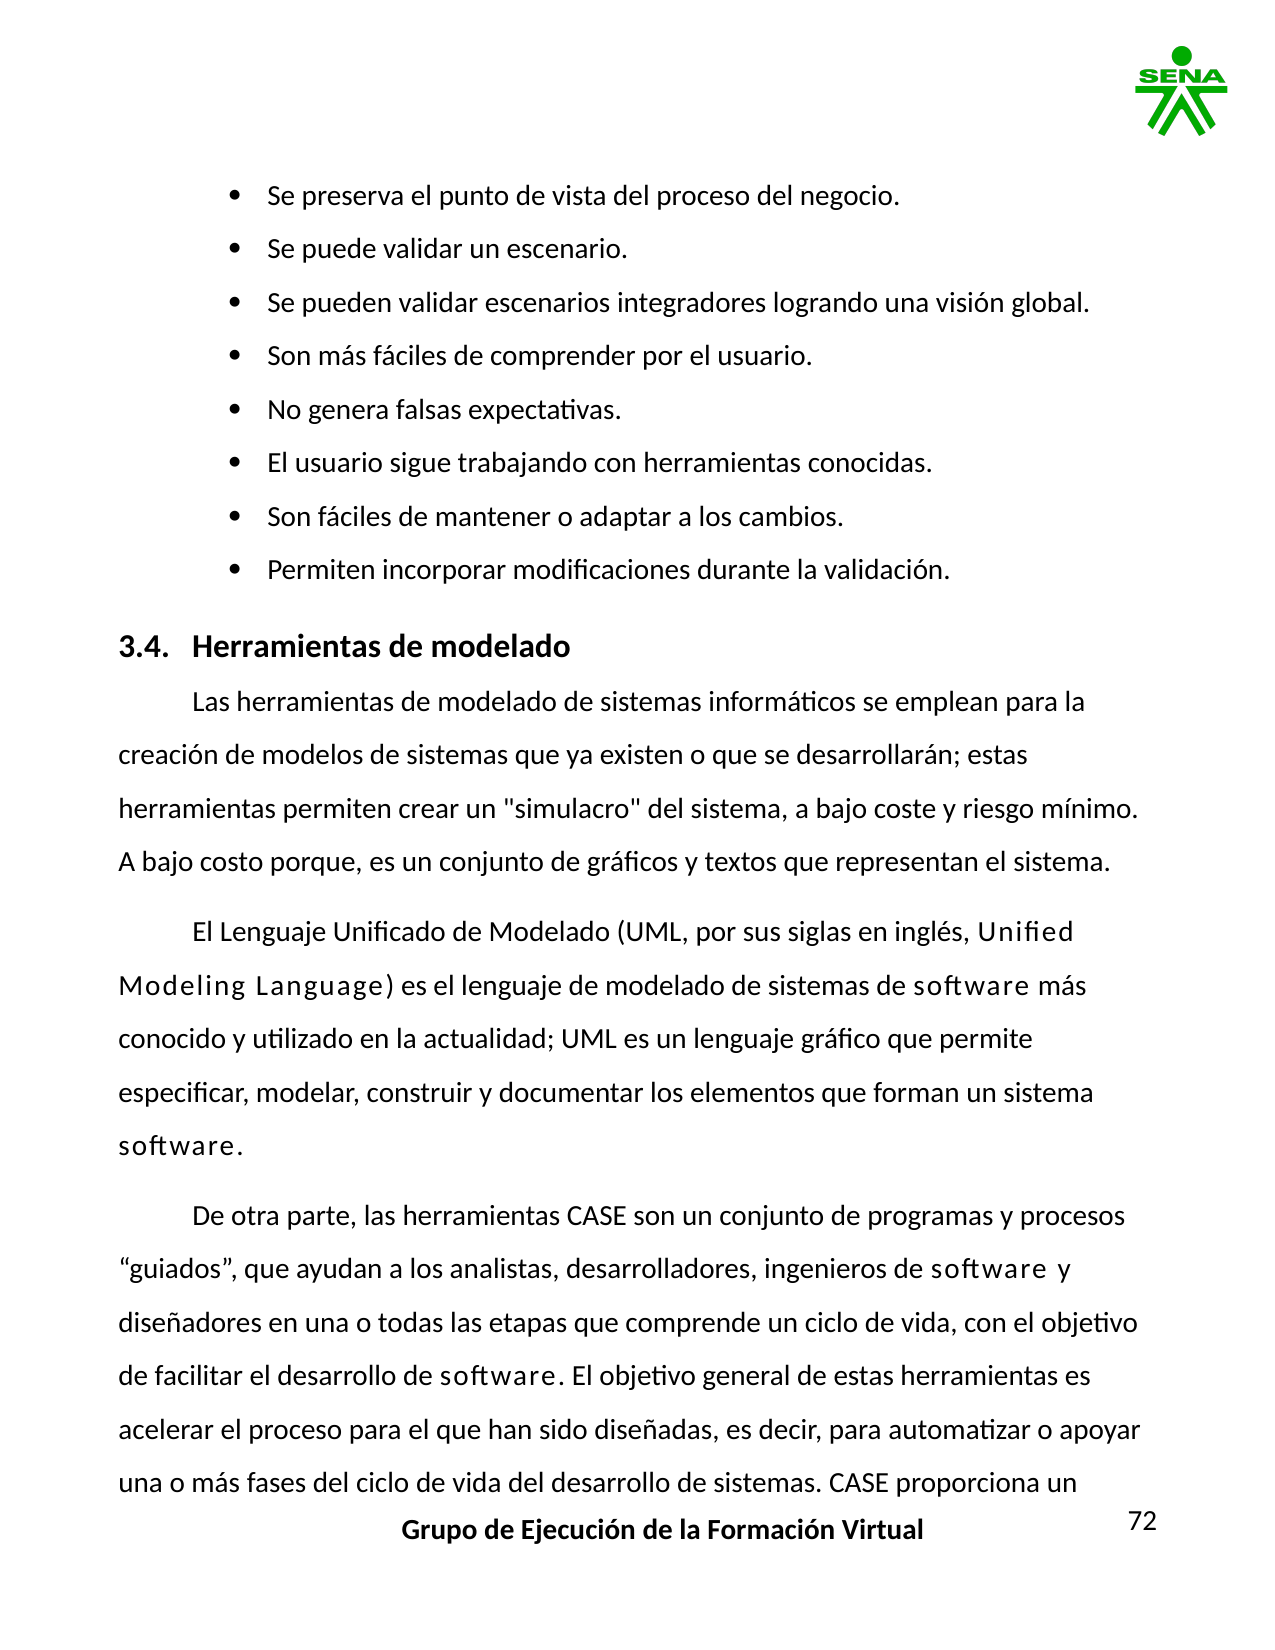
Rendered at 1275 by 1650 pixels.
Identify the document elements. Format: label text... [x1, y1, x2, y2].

list Se preserva el punto de vista del proceso del negocio. [229, 177, 1157, 213]
list Son fáciles de mantener o adaptar a los cambios. [229, 498, 1157, 533]
picture [1135, 46, 1228, 136]
list Permiten incorporar modificaciones durante la validación. [229, 551, 1157, 587]
list Son más fáciles de comprender por el usuario. [229, 337, 1157, 373]
list Se pueden validar escenarios integradores logrando una visión global. [229, 284, 1157, 320]
text Las herramientas de modelado de sistemas informáticos se emplean para la creación de modelos de sistemas que ya existen o que se desarrollarán; estas herramientas permiten crear un "simulacro" del sistema, a bajo coste y riesgo mínimo. A bajo costo porque, es un conjunto de gráficos y textos que representan el sistema. [118, 683, 1157, 879]
list Se puede validar un escenario. [229, 231, 1157, 266]
subtitle Herramientas de modelado [118, 626, 1157, 666]
list No genera falsas expectativas. [229, 391, 1157, 427]
list El usuario sigue trabajando con herramientas conocidas. [229, 444, 1157, 480]
text El Lenguaje Unificado de Modelado (UML, por sus siglas en inglés, Unified Modeling Language) es el lenguaje de modelado de sistemas de software más conocido y utilizado en la actualidad; UML es un lenguaje gráfico que permite especificar, modelar, construir y documentar los elementos que forman un sistema software. [118, 913, 1157, 1163]
